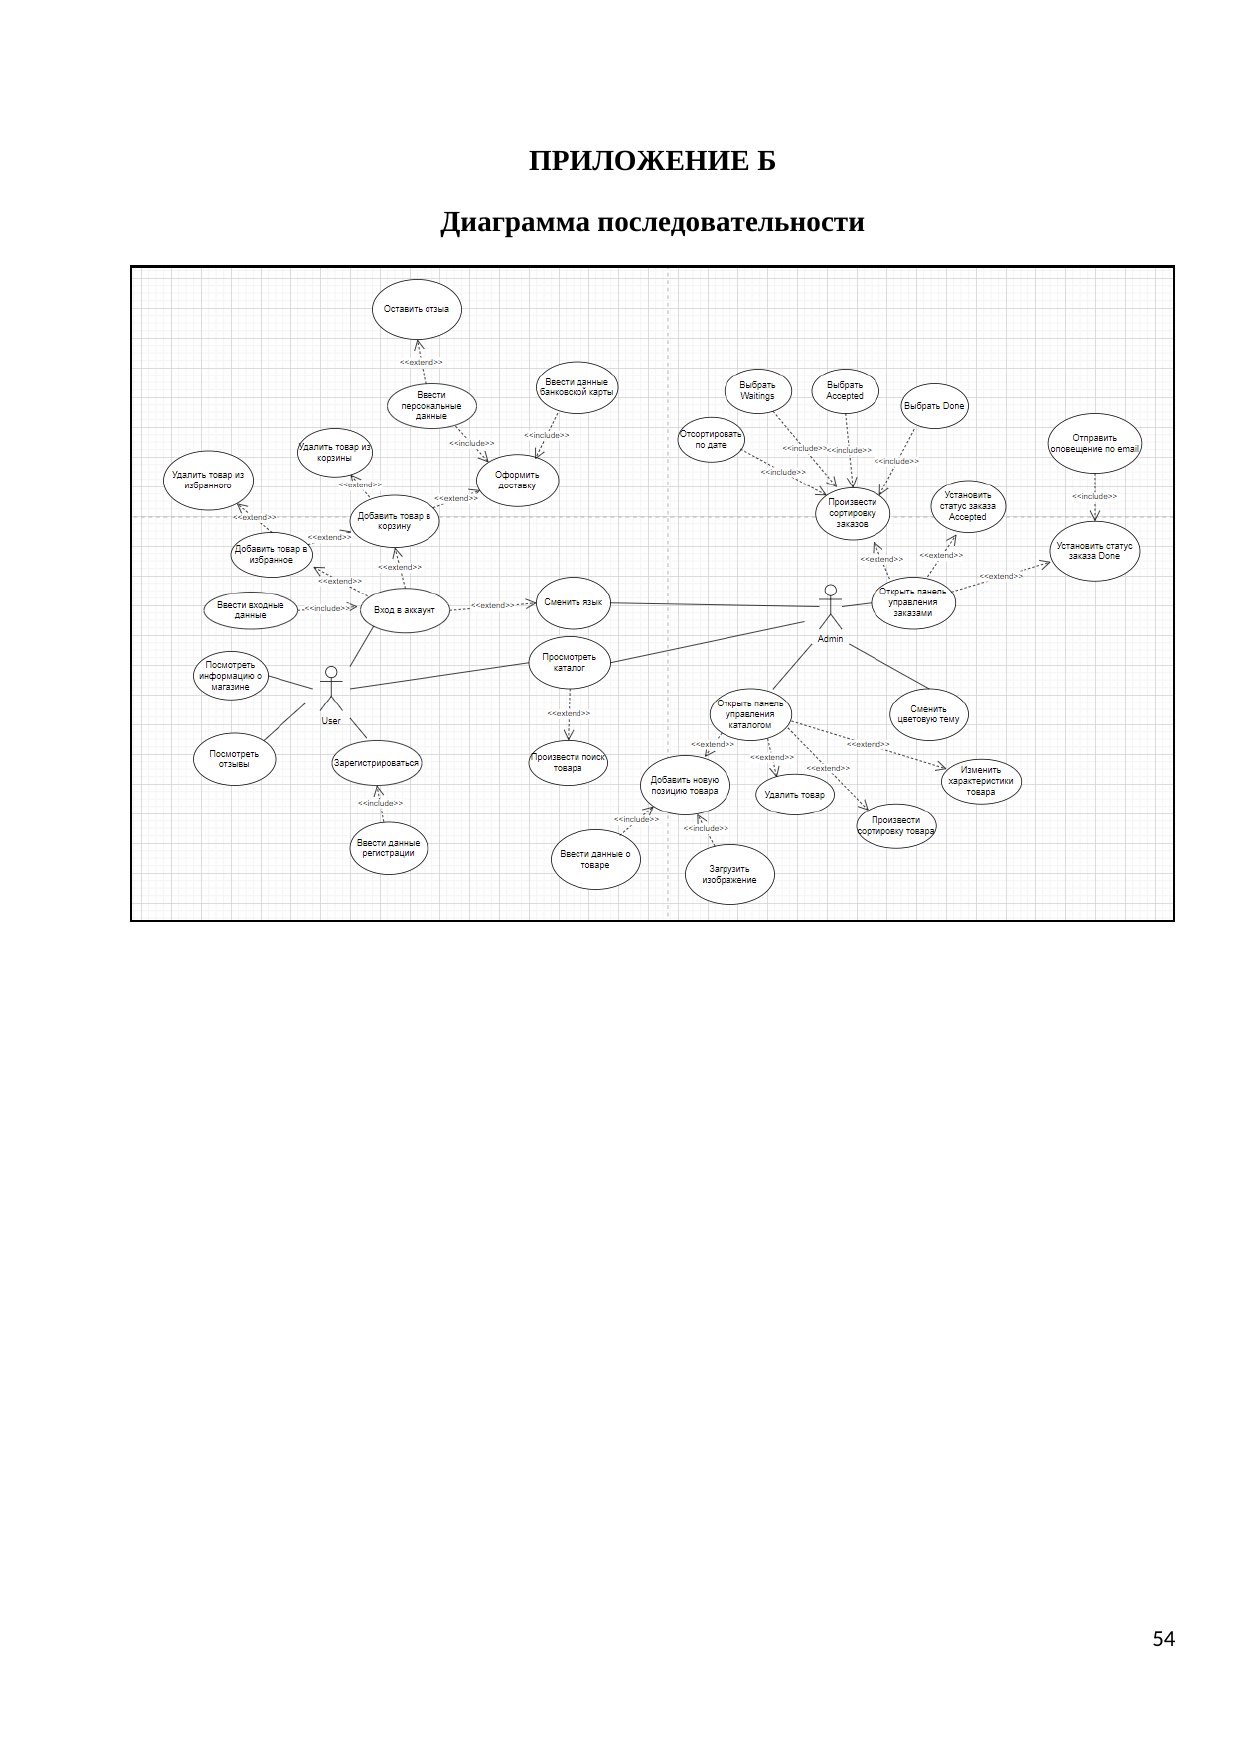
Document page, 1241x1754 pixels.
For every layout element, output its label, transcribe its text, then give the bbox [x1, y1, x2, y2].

picture [132, 268, 1173, 920]
text Диаграмма последовательности [130, 204, 1175, 238]
subtitle ПРИЛОЖЕНИЕ Б [130, 143, 1175, 177]
